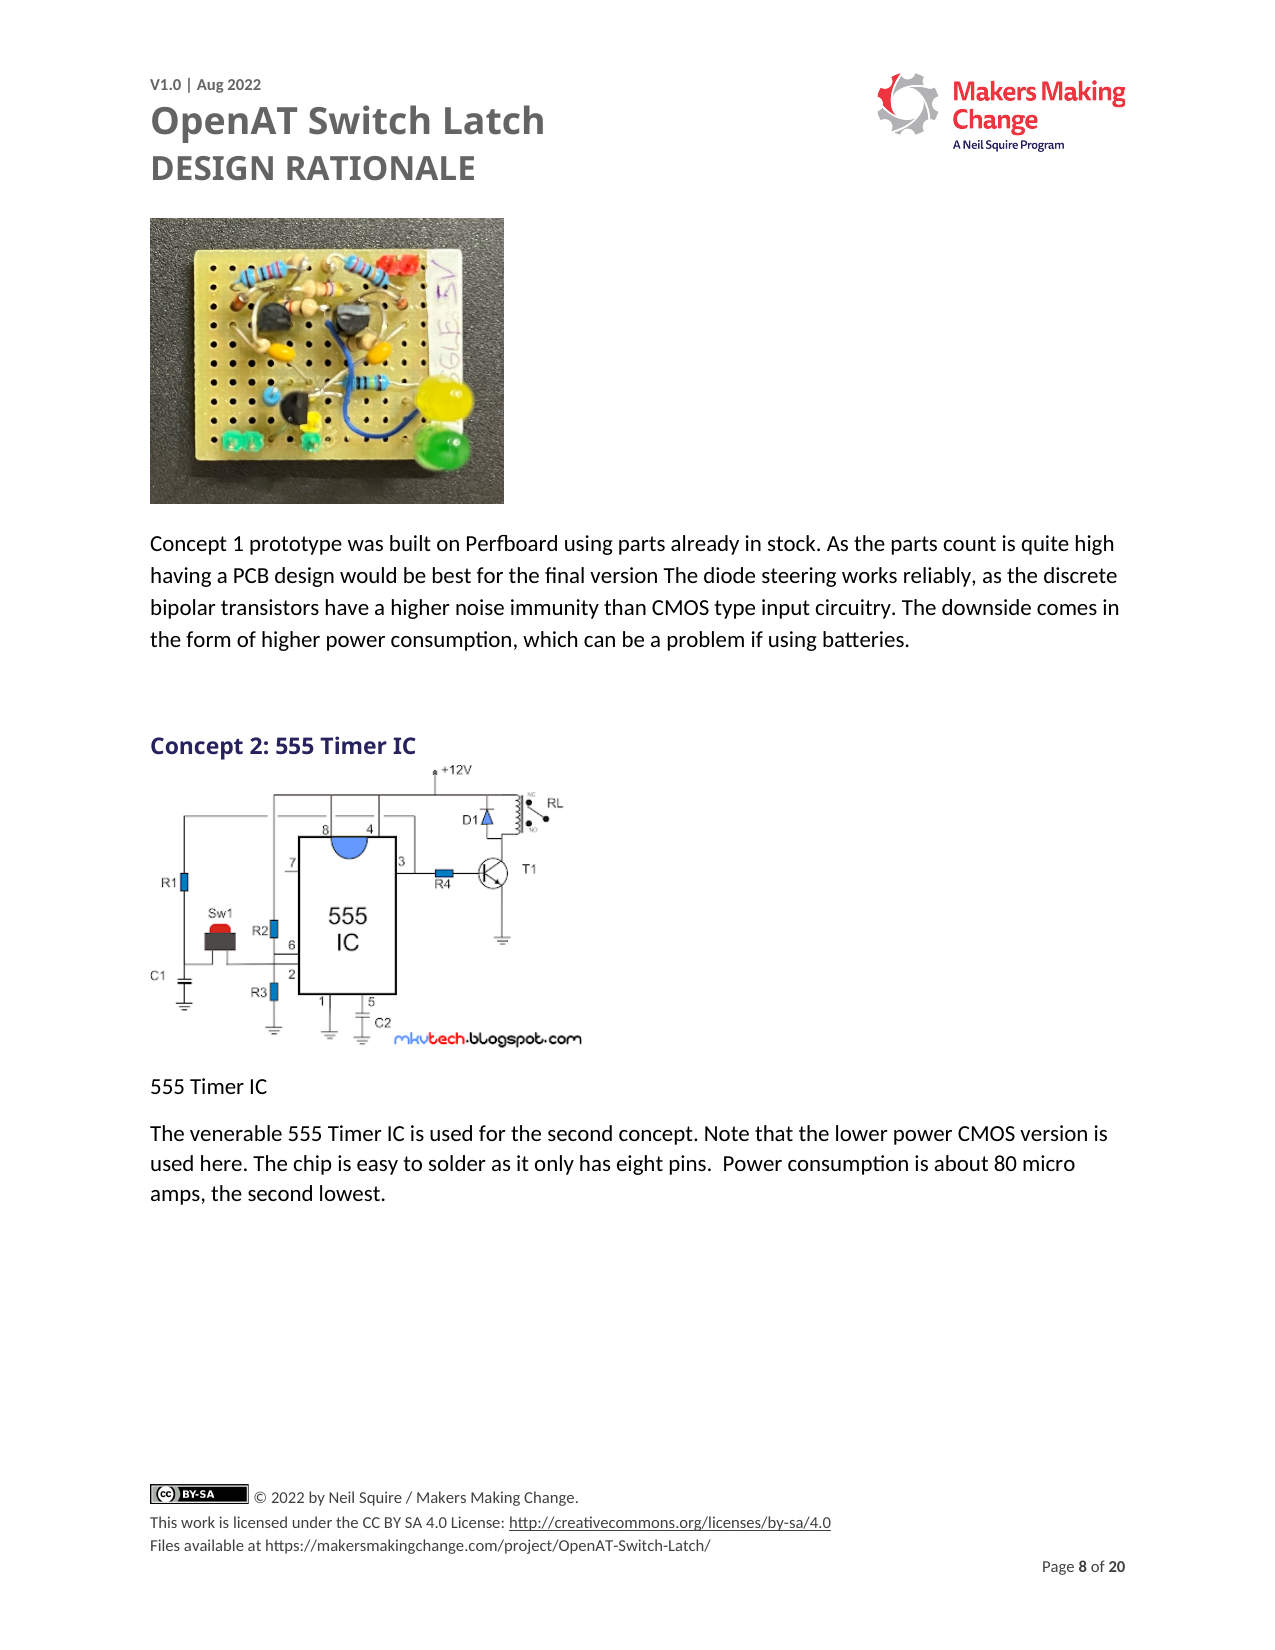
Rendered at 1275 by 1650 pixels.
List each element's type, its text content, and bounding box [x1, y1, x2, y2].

subtitle Concept 2: 555 Timer IC [150, 730, 1125, 761]
text 555 Timer IC [150, 1072, 1125, 1100]
text Concept 1 prototype was built on Perfboard using parts already in stock. As the parts count is quite high having a PCB design would be best for the final version The diode steering works reliably, as the discrete bipolar transistors have a higher noise immunity than CMOS type input circuitry. The downside comes in the form of higher power consumption, which can be a problem if using batteries. [150, 529, 1125, 654]
picture [150, 218, 504, 504]
text The venerable 555 Timer IC is used for the second concept. Note that the lower power CMOS version is used here. The chip is easy to solder as it only has eight pins. Power consumption is about 80 micro amps, the second lowest. [150, 1119, 1125, 1208]
picture [150, 1484, 249, 1504]
picture [877, 73, 1125, 152]
picture [150, 765, 582, 1054]
